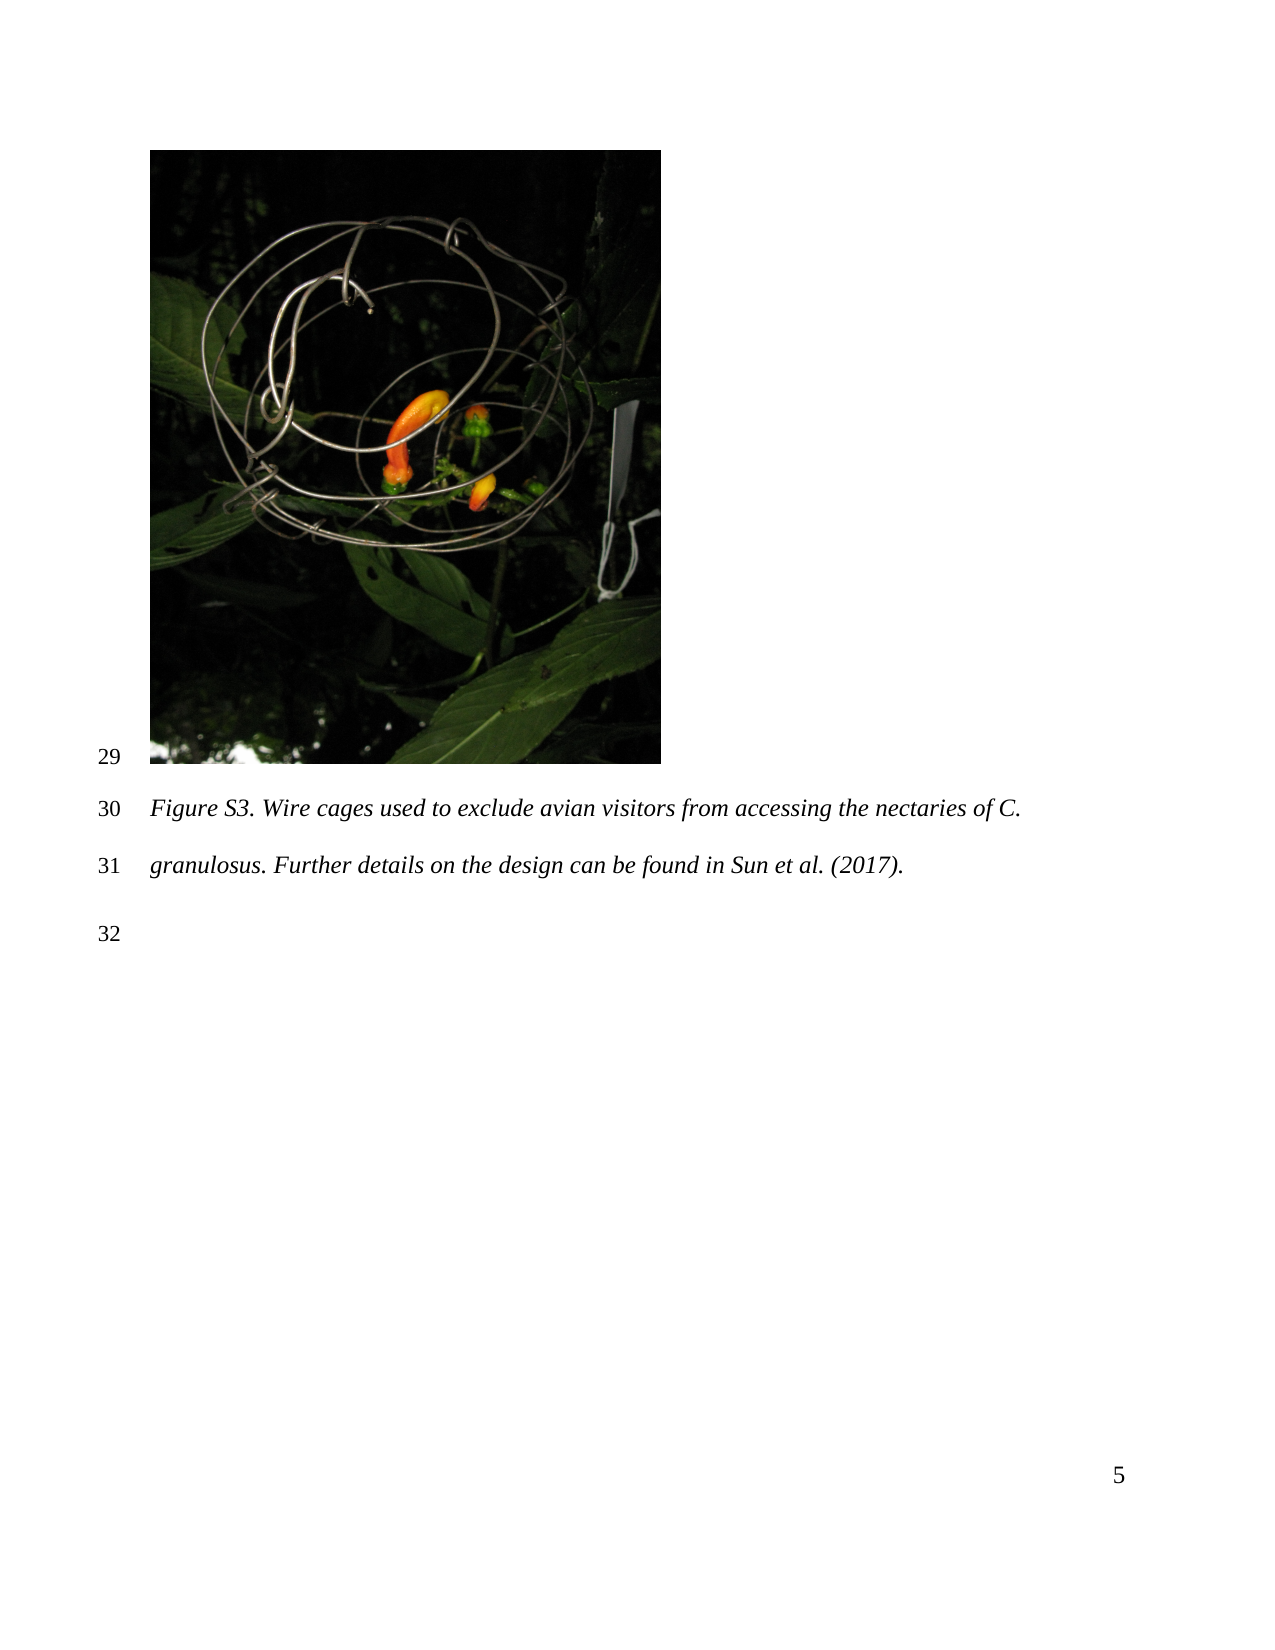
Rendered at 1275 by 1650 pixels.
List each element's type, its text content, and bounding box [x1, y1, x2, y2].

text Figure S3. Wire cages used to exclude avian visitors from accessing the nectaries of C. granulosus. Further details on the design can be found in Sun et al. (2017). [150, 793, 1125, 879]
picture [150, 150, 661, 764]
